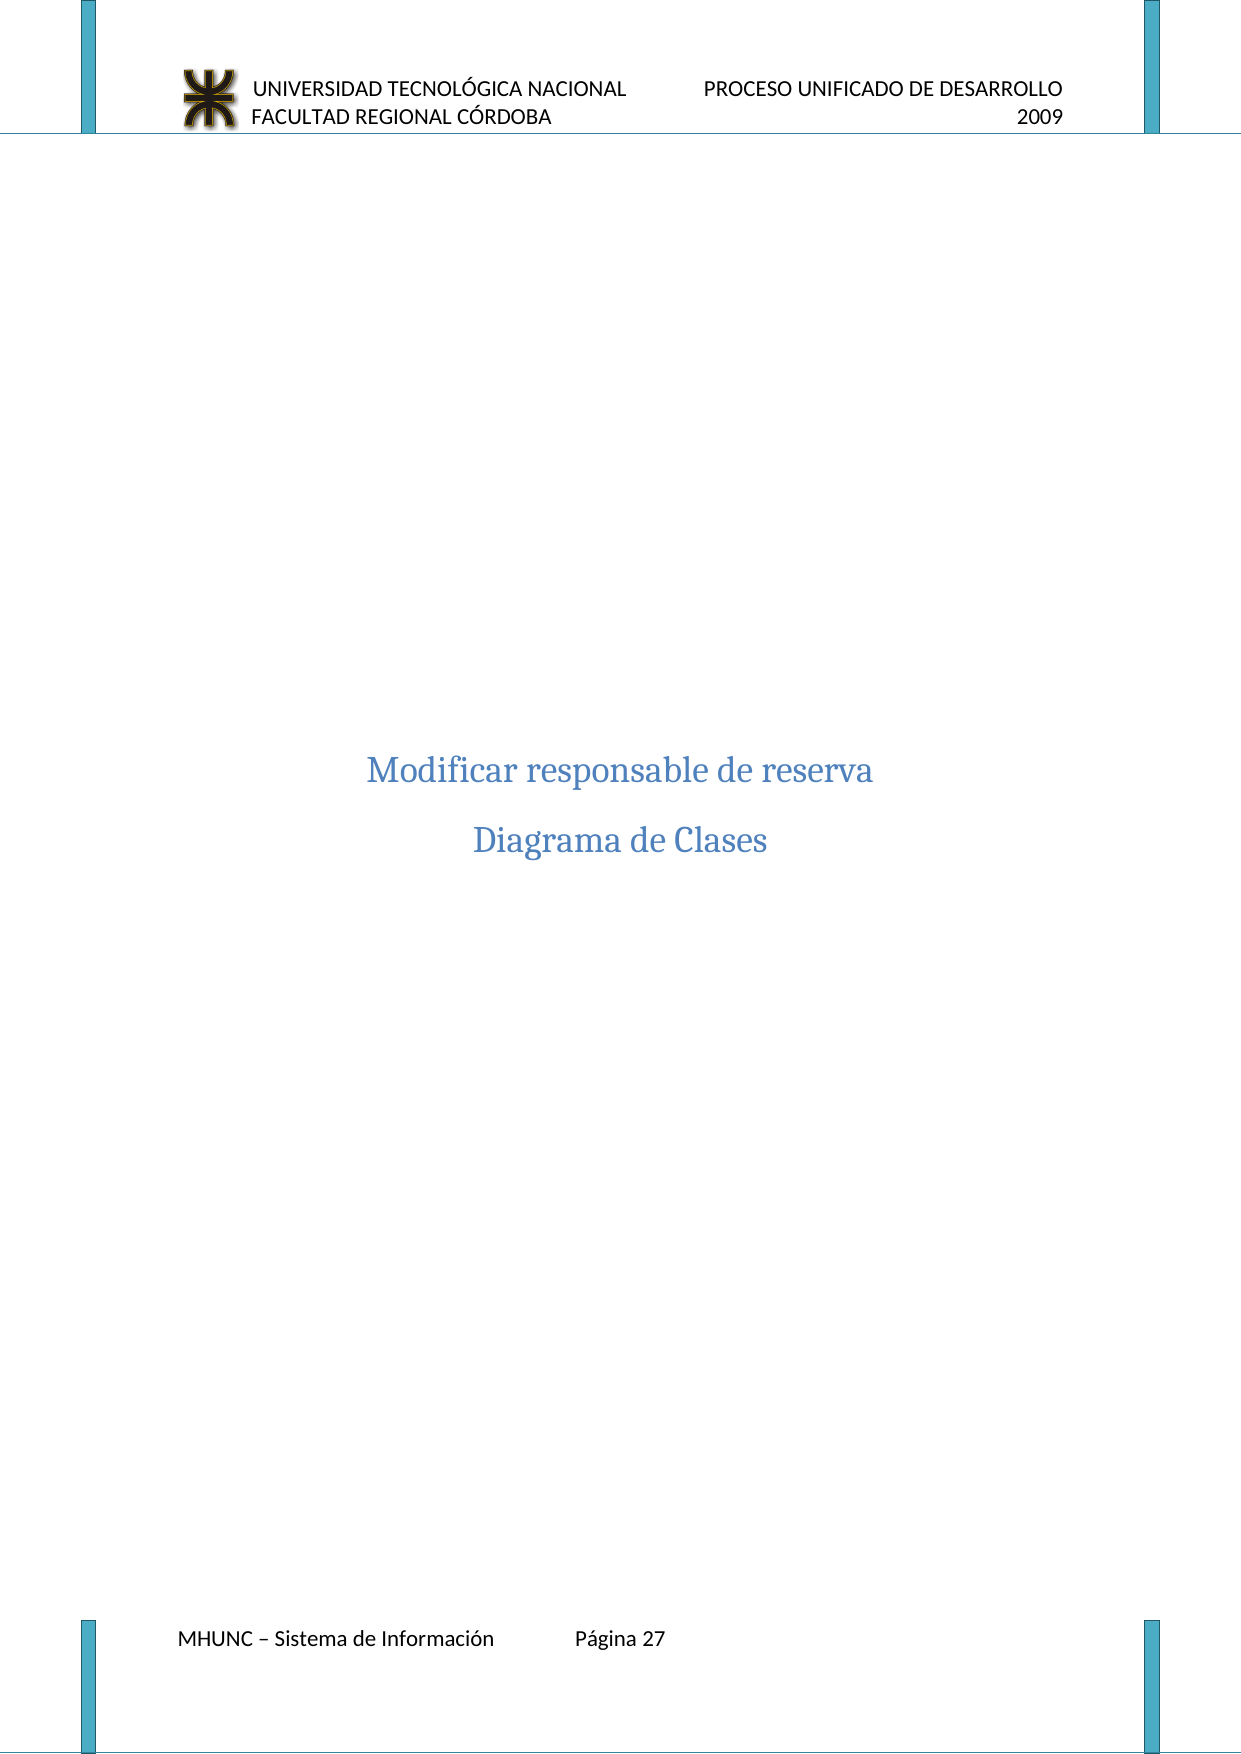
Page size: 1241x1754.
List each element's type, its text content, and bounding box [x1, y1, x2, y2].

picture [182, 68, 239, 132]
subtitle Diagrama de Clases [177, 819, 1063, 862]
subtitle Modificar responsable de reserva [177, 748, 1063, 791]
